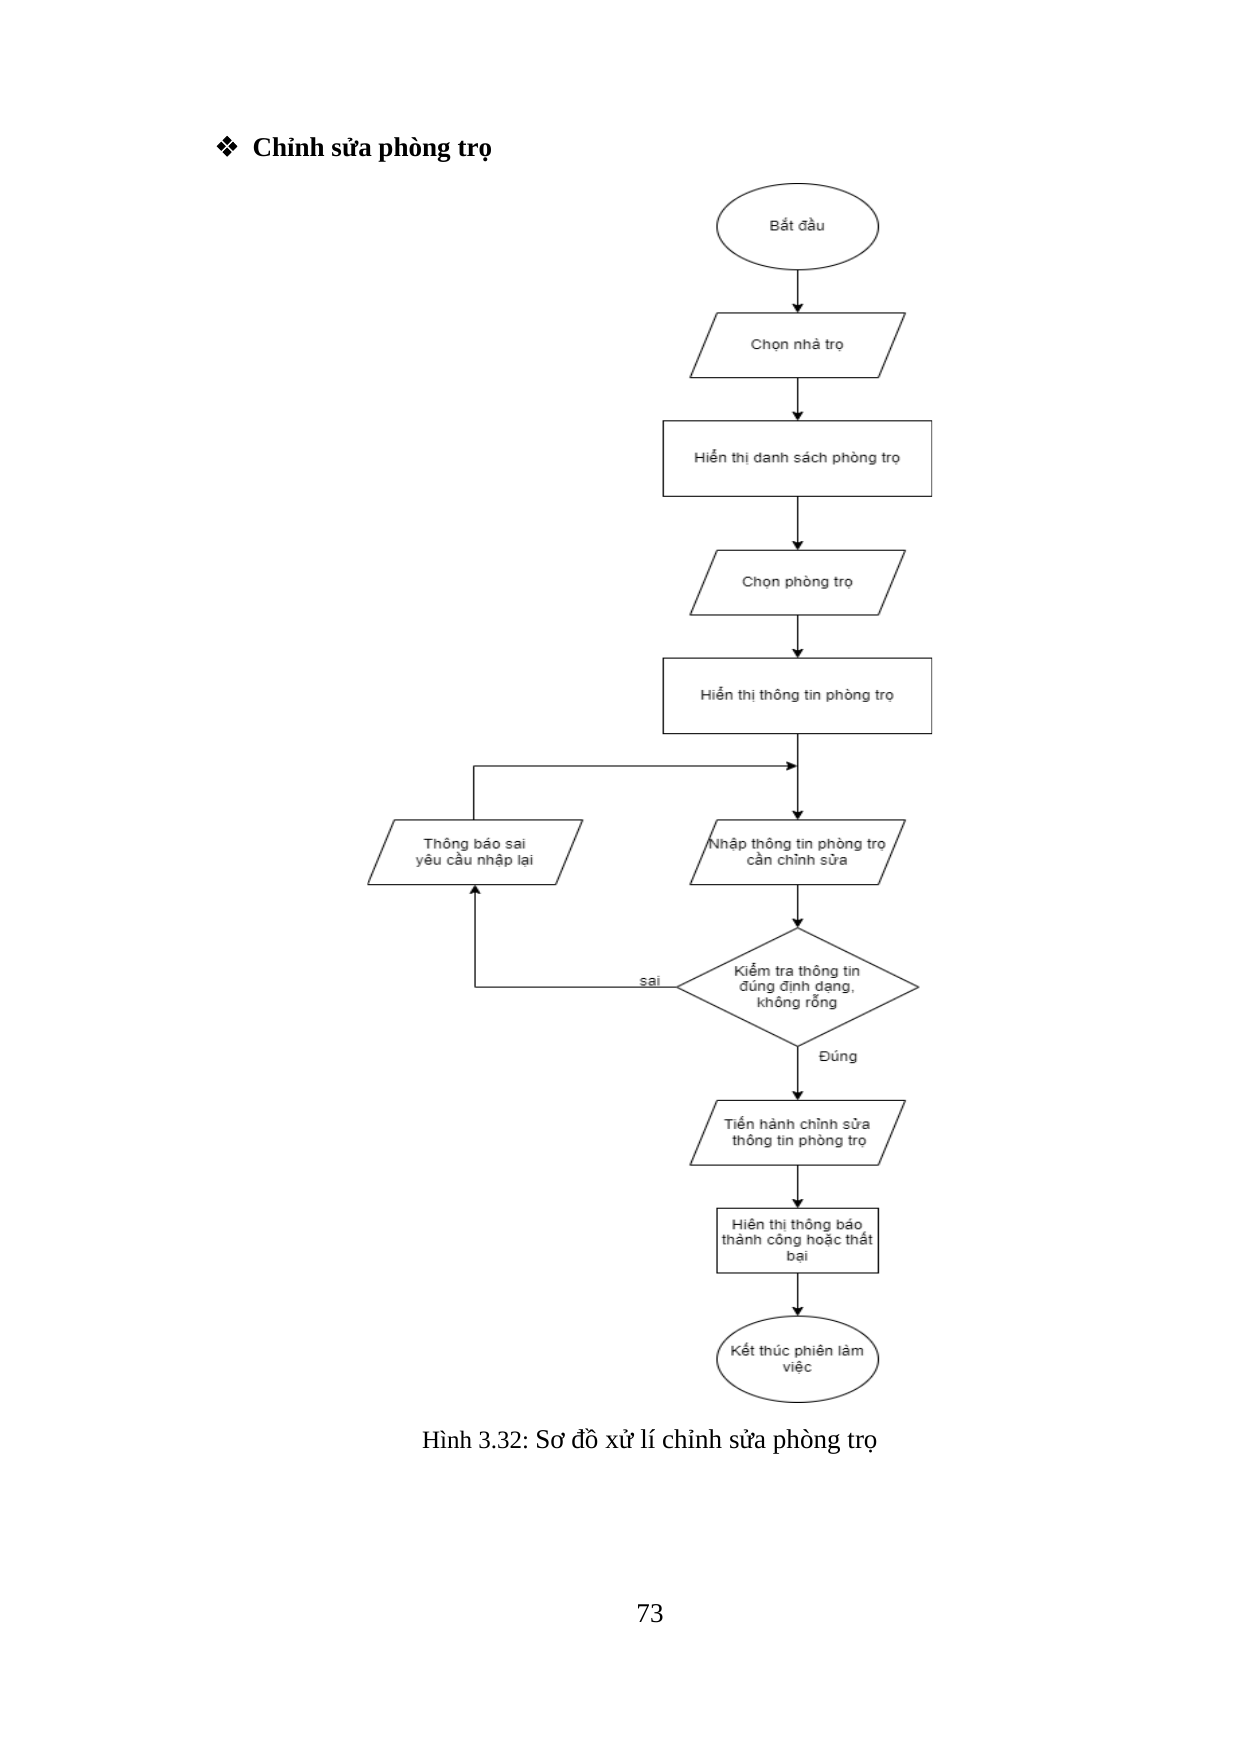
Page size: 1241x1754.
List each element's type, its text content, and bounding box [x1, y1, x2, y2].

list Chỉnh sửa phòng trọ [215, 131, 1122, 162]
picture [367, 183, 933, 1403]
text Hình 3.32: Sơ đồ xử lí chỉnh sửa phòng trọ [177, 1423, 1122, 1455]
